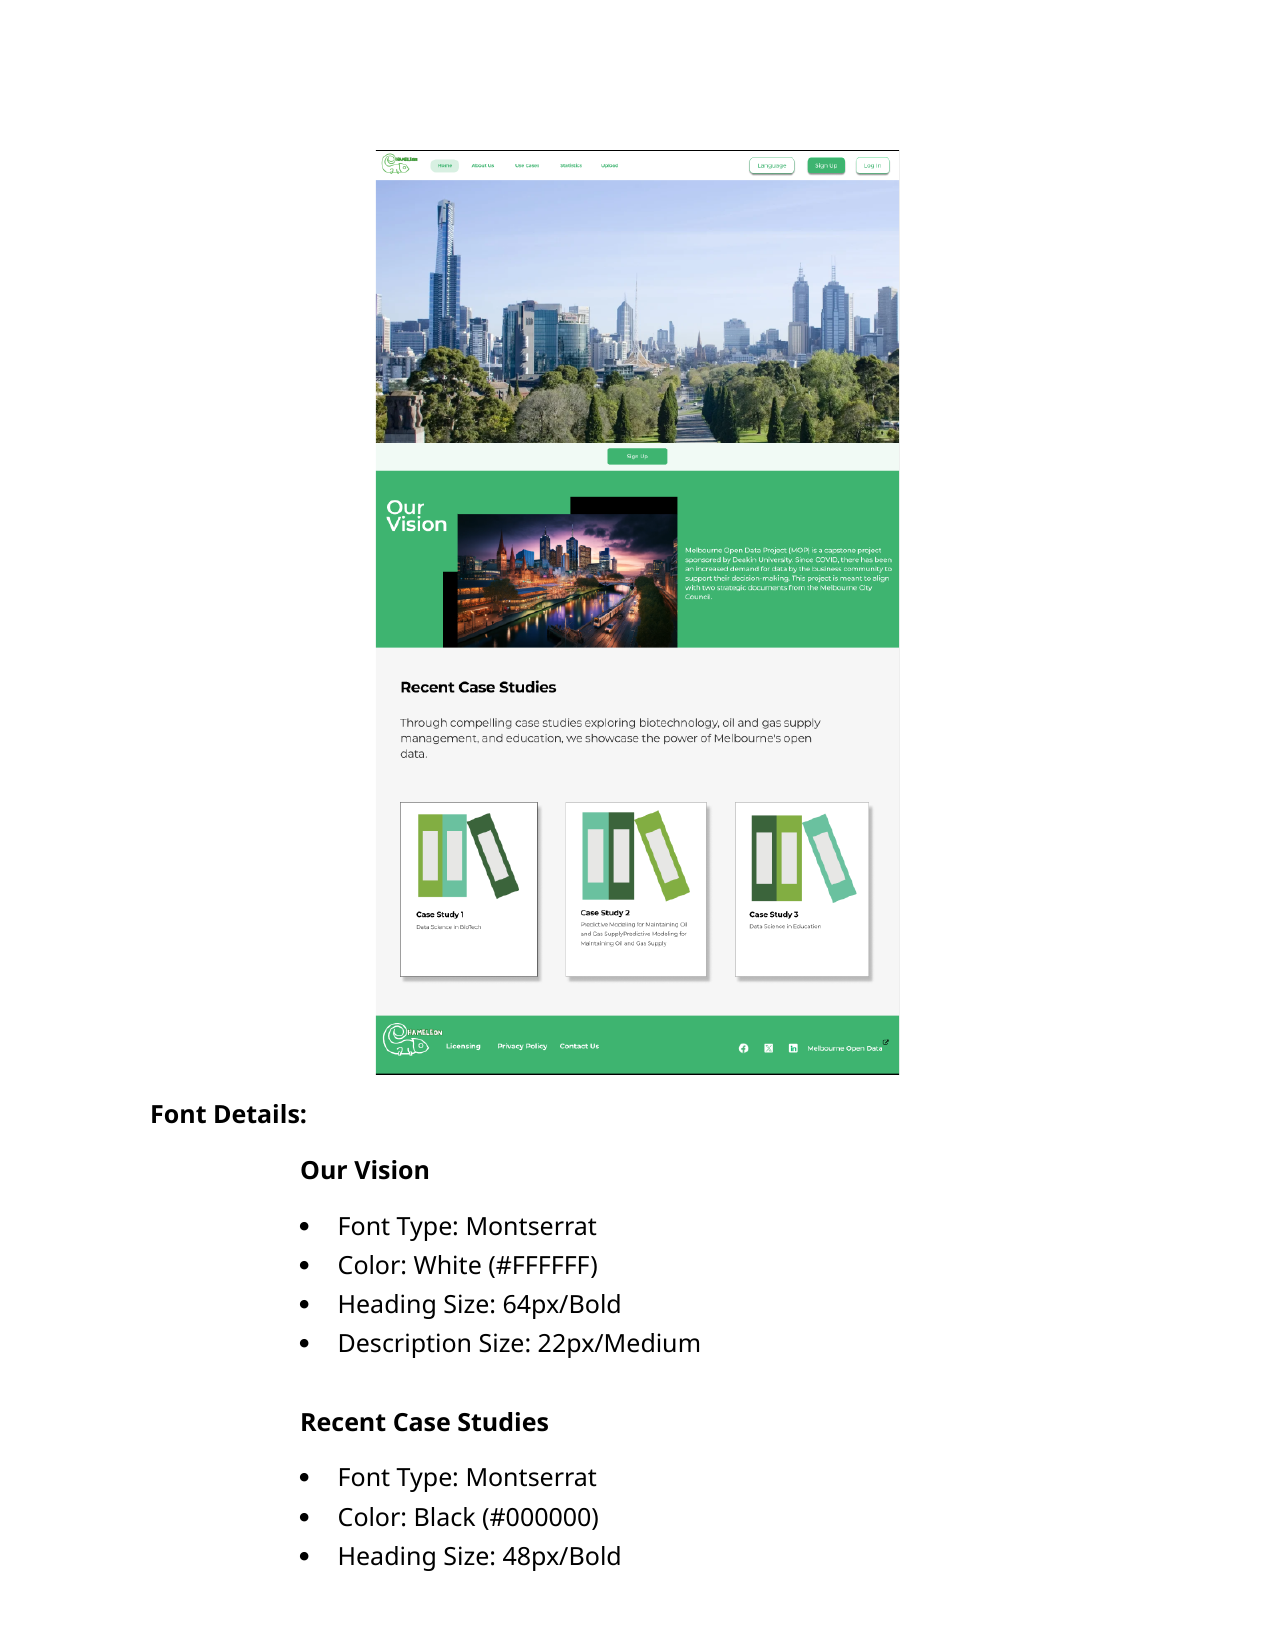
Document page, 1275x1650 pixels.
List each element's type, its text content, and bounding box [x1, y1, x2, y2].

list Color: Black (#000000) [300, 1499, 1125, 1533]
list Description Size: 22px/Medium [300, 1326, 1125, 1360]
picture [375, 150, 900, 1075]
text Our Vision [225, 1153, 1125, 1187]
list Color: White (#FFFFFF) [300, 1248, 1125, 1282]
list Heading Size: 48px/Bold [300, 1538, 1125, 1572]
list Heading Size: 64px/Bold [300, 1287, 1125, 1321]
text Recent Case Studies [300, 1404, 1125, 1438]
text Font Details: [150, 1097, 1125, 1131]
list Font Type: Montserrat [300, 1460, 1125, 1494]
list Font Type: Montserrat [300, 1208, 1125, 1242]
